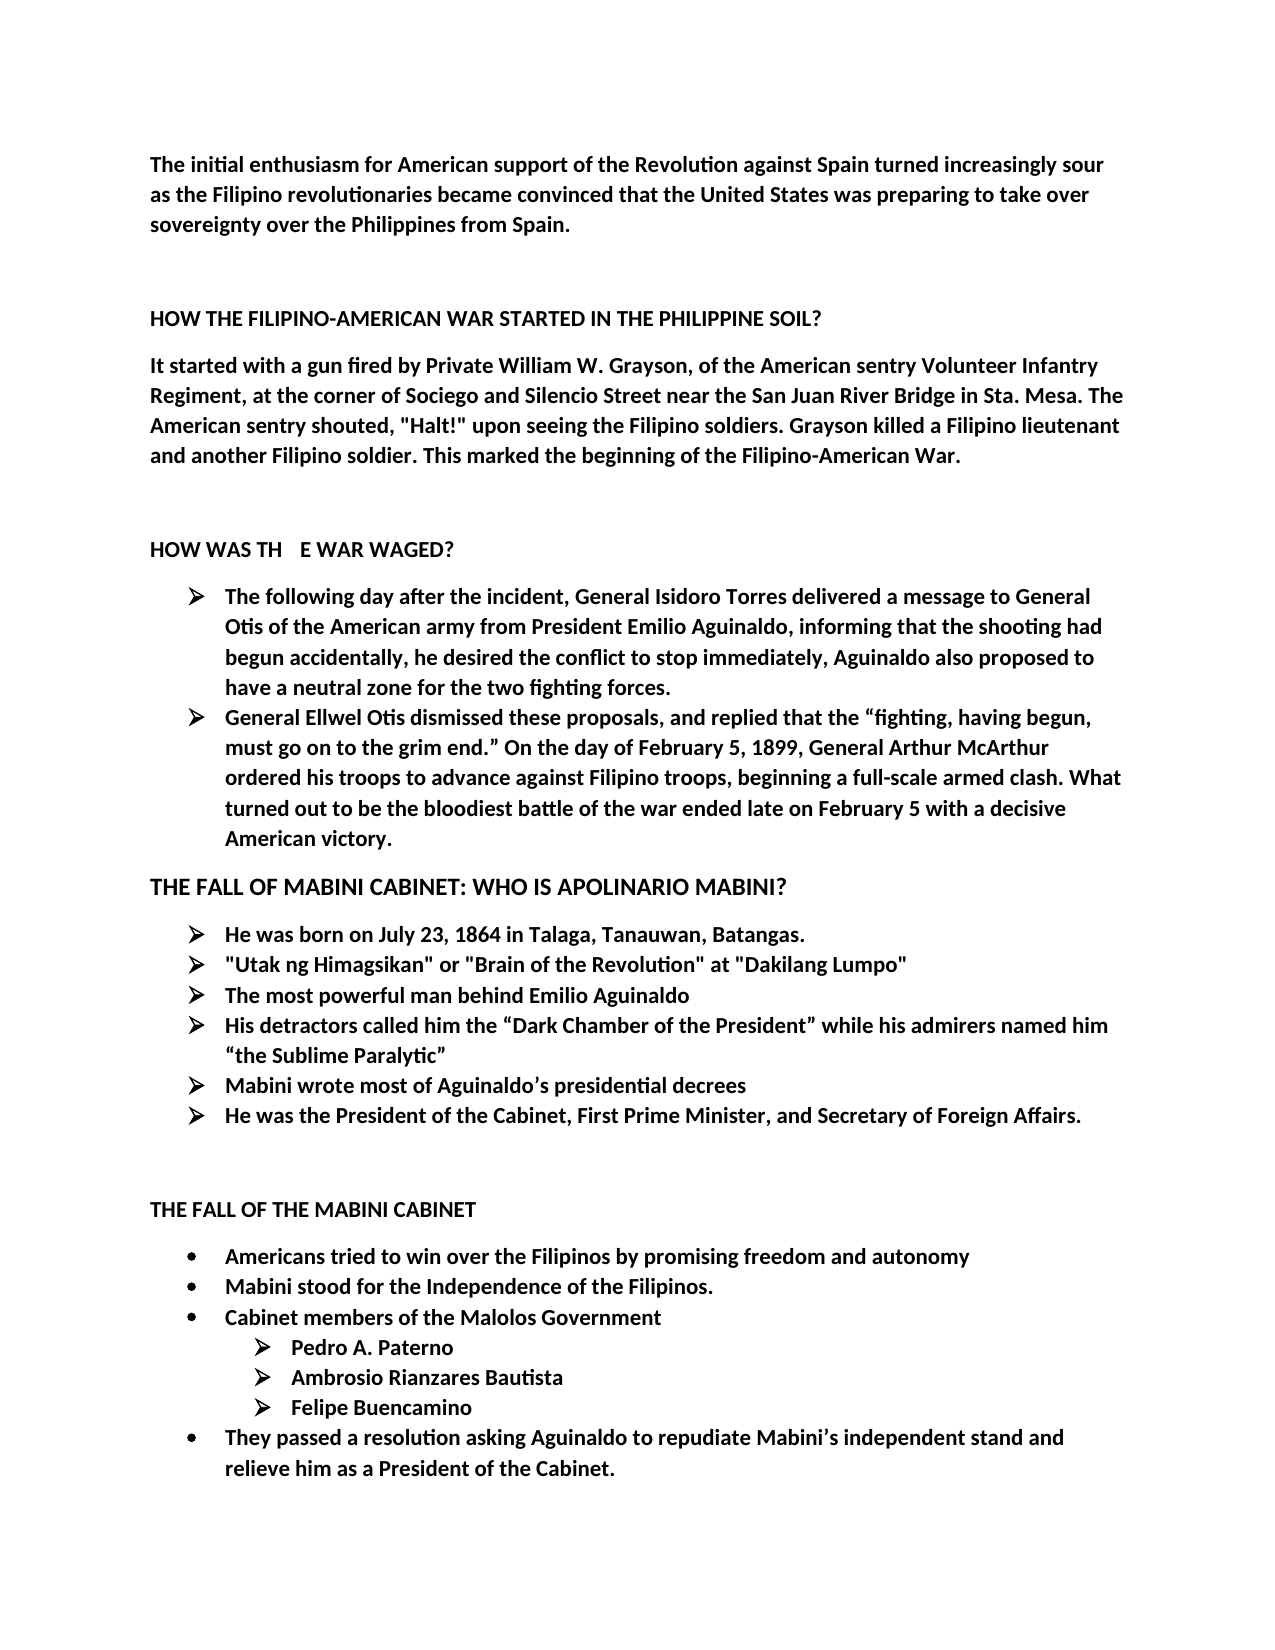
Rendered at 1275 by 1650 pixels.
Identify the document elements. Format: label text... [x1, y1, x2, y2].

text HOW THE FILIPINO-AMERICAN WAR STARTED IN THE PHILIPPINE SOIL? [150, 304, 1125, 332]
list The most powerful man behind Emilio Aguinaldo [187, 981, 1125, 1009]
list Mabini stood for the Independence of the Filipinos. [187, 1272, 1125, 1301]
list He was the President of the Cabinet, First Prime Minister, and Secretary of Foreign Affairs. [187, 1102, 1125, 1130]
list Mabini wrote most of Aguinaldo’s presidential decrees [187, 1071, 1125, 1099]
list He was born on July 23, 1864 in Talaga, Tanauwan, Batangas. [187, 920, 1125, 948]
list Cabinet members of the Malolos Government [187, 1303, 1125, 1331]
text It started with a gun fired by Private William W. Grayson, of the American sentry Volunteer Infantry Regiment, at the corner of Sociego and Silencio Street near the San Juan River Bridge in Sta. Mesa. The American sentry shouted, "Halt!" upon seeing the Filipino soldiers. Grayson killed a Filipino lieutenant and another Filipino soldier. This marked the beginning of the Filipino-American War. [150, 351, 1125, 470]
list Felipe Buencamino [253, 1393, 1125, 1421]
text THE FALL OF THE MABINI CABINET [150, 1195, 1125, 1223]
text The initial enthusiasm for American support of the Revolution against Spain turned increasingly sour as the Filipino revolutionaries became convinced that the United States was preparing to take over sovereignty over the Philippines from Spain. [150, 150, 1125, 238]
list Ambrosio Rianzares Bautista [253, 1363, 1125, 1391]
text HOW WAS TH E WAR WAGED? [150, 535, 1125, 563]
list "Utak ng Himagsikan" or "Brain of the Revolution" at "Dakilang Lumpo" [187, 951, 1125, 979]
list They passed a resolution asking Aguinaldo to repudiate Mabini’s independent stand and relieve him as a President of the Cabinet. [187, 1423, 1125, 1482]
list Pedro A. Paterno [253, 1333, 1125, 1361]
list Americans tried to win over the Filipinos by promising freedom and autonomy [187, 1242, 1125, 1270]
text THE FALL OF MABINI CABINET: WHO IS APOLINARIO MABINI? [150, 871, 1125, 901]
list General Ellwel Otis dismissed these proposals, and replied that the “fighting, having begun, must go on to the grim end.” On the day of February 5, 1899, General Arthur McArthur ordered his troops to advance against Filipino troops, beginning a full-scale armed clash. What turned out to be the bloodiest battle of the war ended late on February 5 with a decisive American victory. [187, 703, 1125, 852]
list His detractors called him the “Dark Chamber of the President” while his admirers named him “the Sublime Paralytic” [187, 1011, 1125, 1069]
list The following day after the incident, General Isidoro Torres delivered a message to General Otis of the American army from President Emilio Aguinaldo, informing that the shooting had begun accidentally, he desired the conflict to stop immediately, Aguinaldo also proposed to have a neutral zone for the two fighting forces. [187, 582, 1125, 701]
